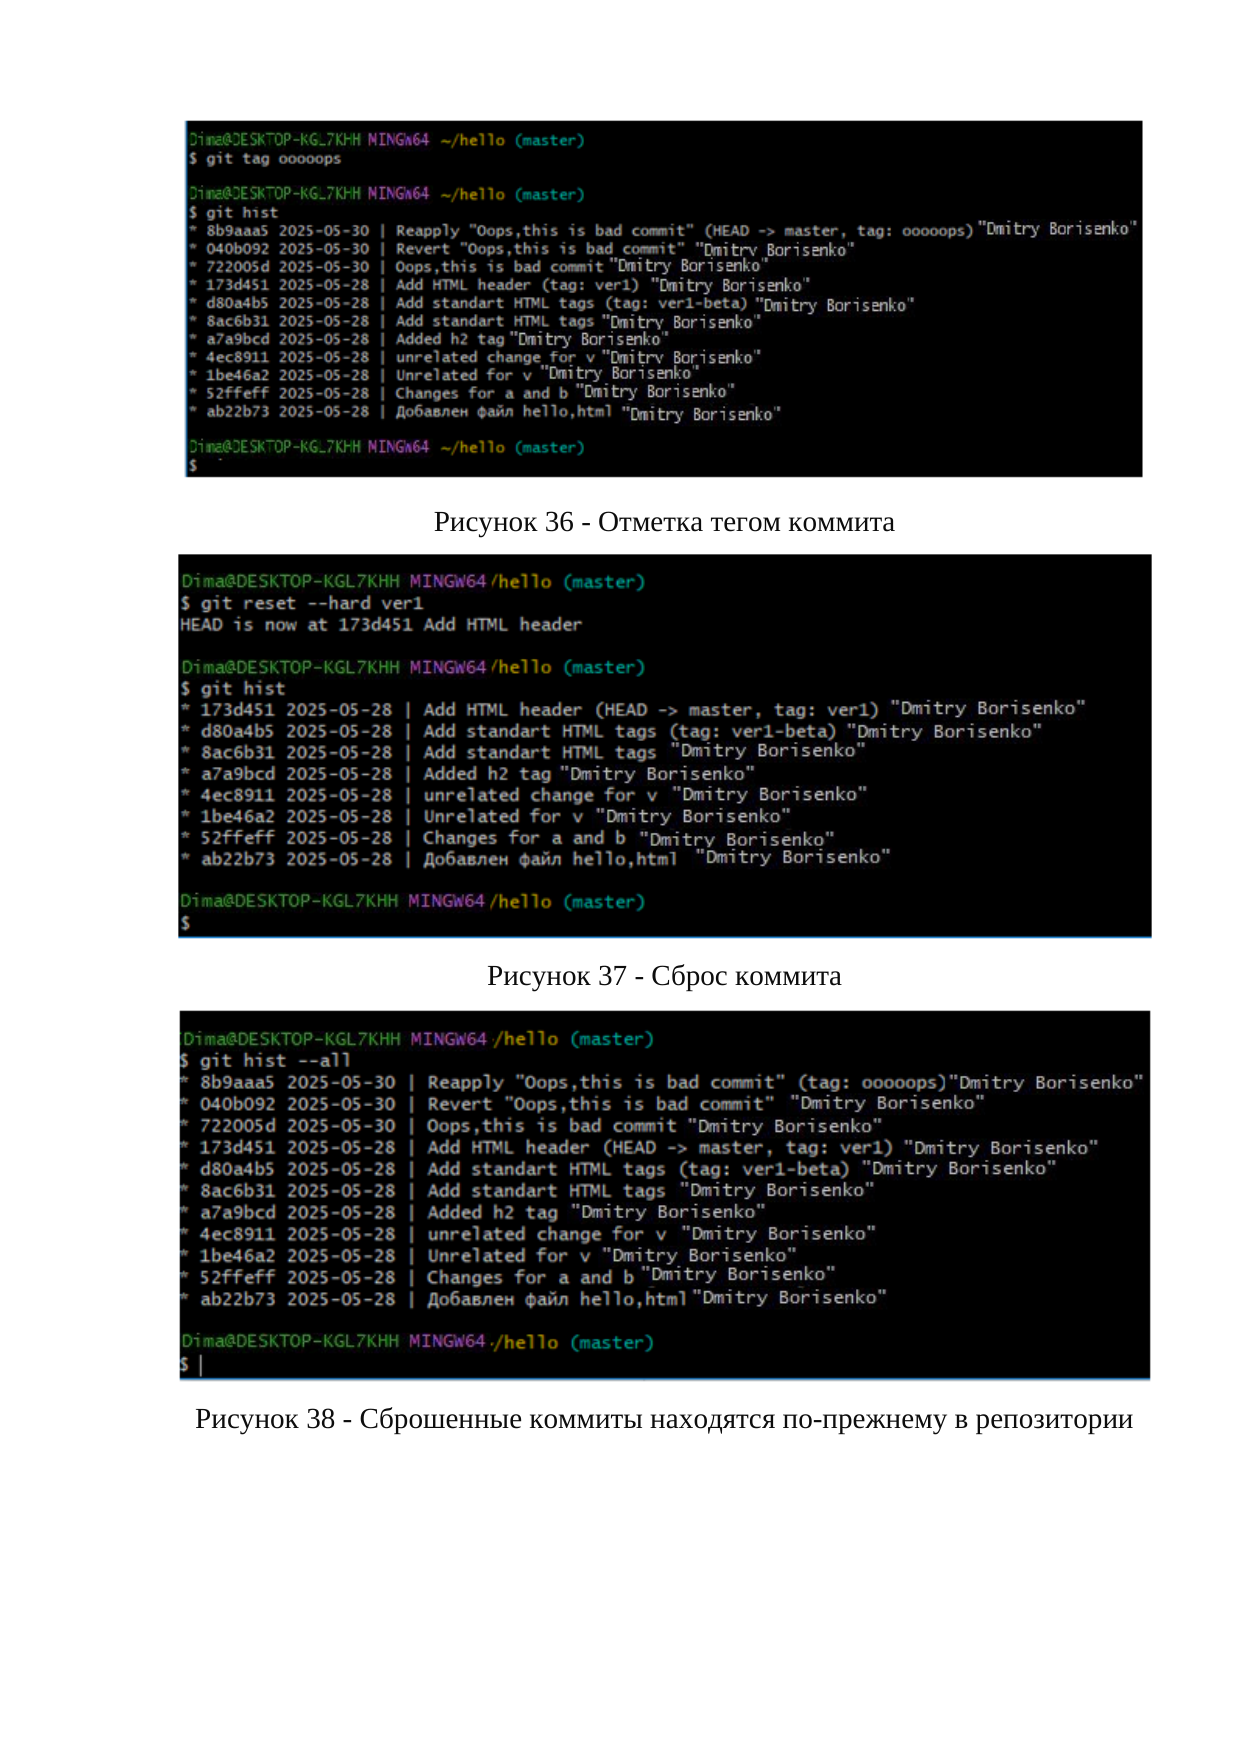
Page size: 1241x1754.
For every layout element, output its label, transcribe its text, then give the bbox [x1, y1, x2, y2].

picture [177, 118, 1152, 485]
picture [177, 1008, 1152, 1383]
text Рисунок 36 - Отметка тегом коммита [177, 504, 1152, 537]
text Рисунок 38 - Сброшенные коммиты находятся по-прежнему в репозитории [177, 1402, 1152, 1435]
text Рисунок 37 - Сброс коммита [177, 958, 1152, 992]
picture [177, 554, 1152, 940]
